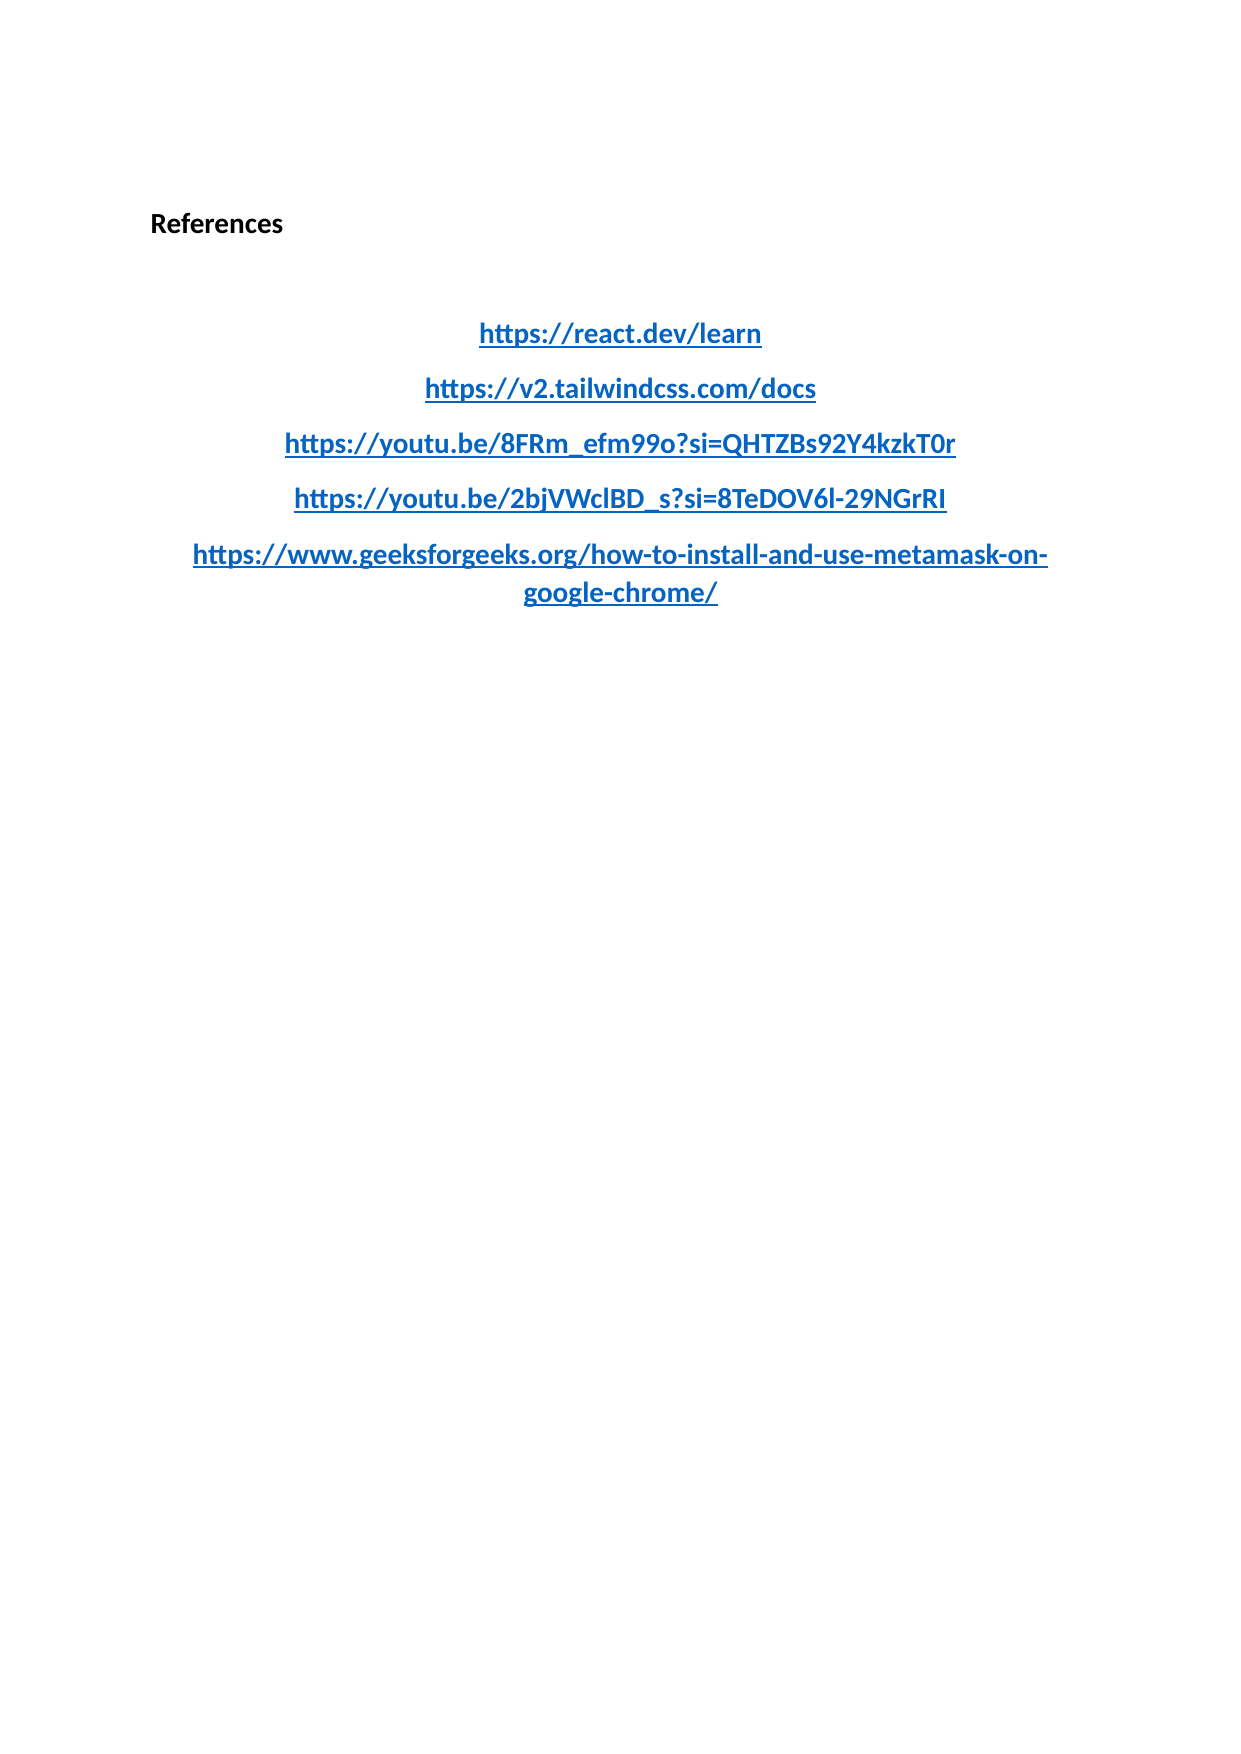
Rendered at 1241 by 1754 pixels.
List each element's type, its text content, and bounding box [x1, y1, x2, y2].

text https://youtu.be/2bjVWclBD_s?si=8TeDOV6l-29NGrRI [150, 481, 1090, 516]
text https://react.dev/learn [150, 315, 1090, 351]
text https://www.geeksforgeeks.org/how-to-install-and-use-metamask-on-google-chrome/ [150, 536, 1090, 610]
text References [150, 205, 1090, 241]
text https://youtu.be/8FRm_efm99o?si=QHTZBs92Y4kzkT0r [150, 426, 1090, 461]
text https://v2.tailwindcss.com/docs [150, 370, 1090, 406]
